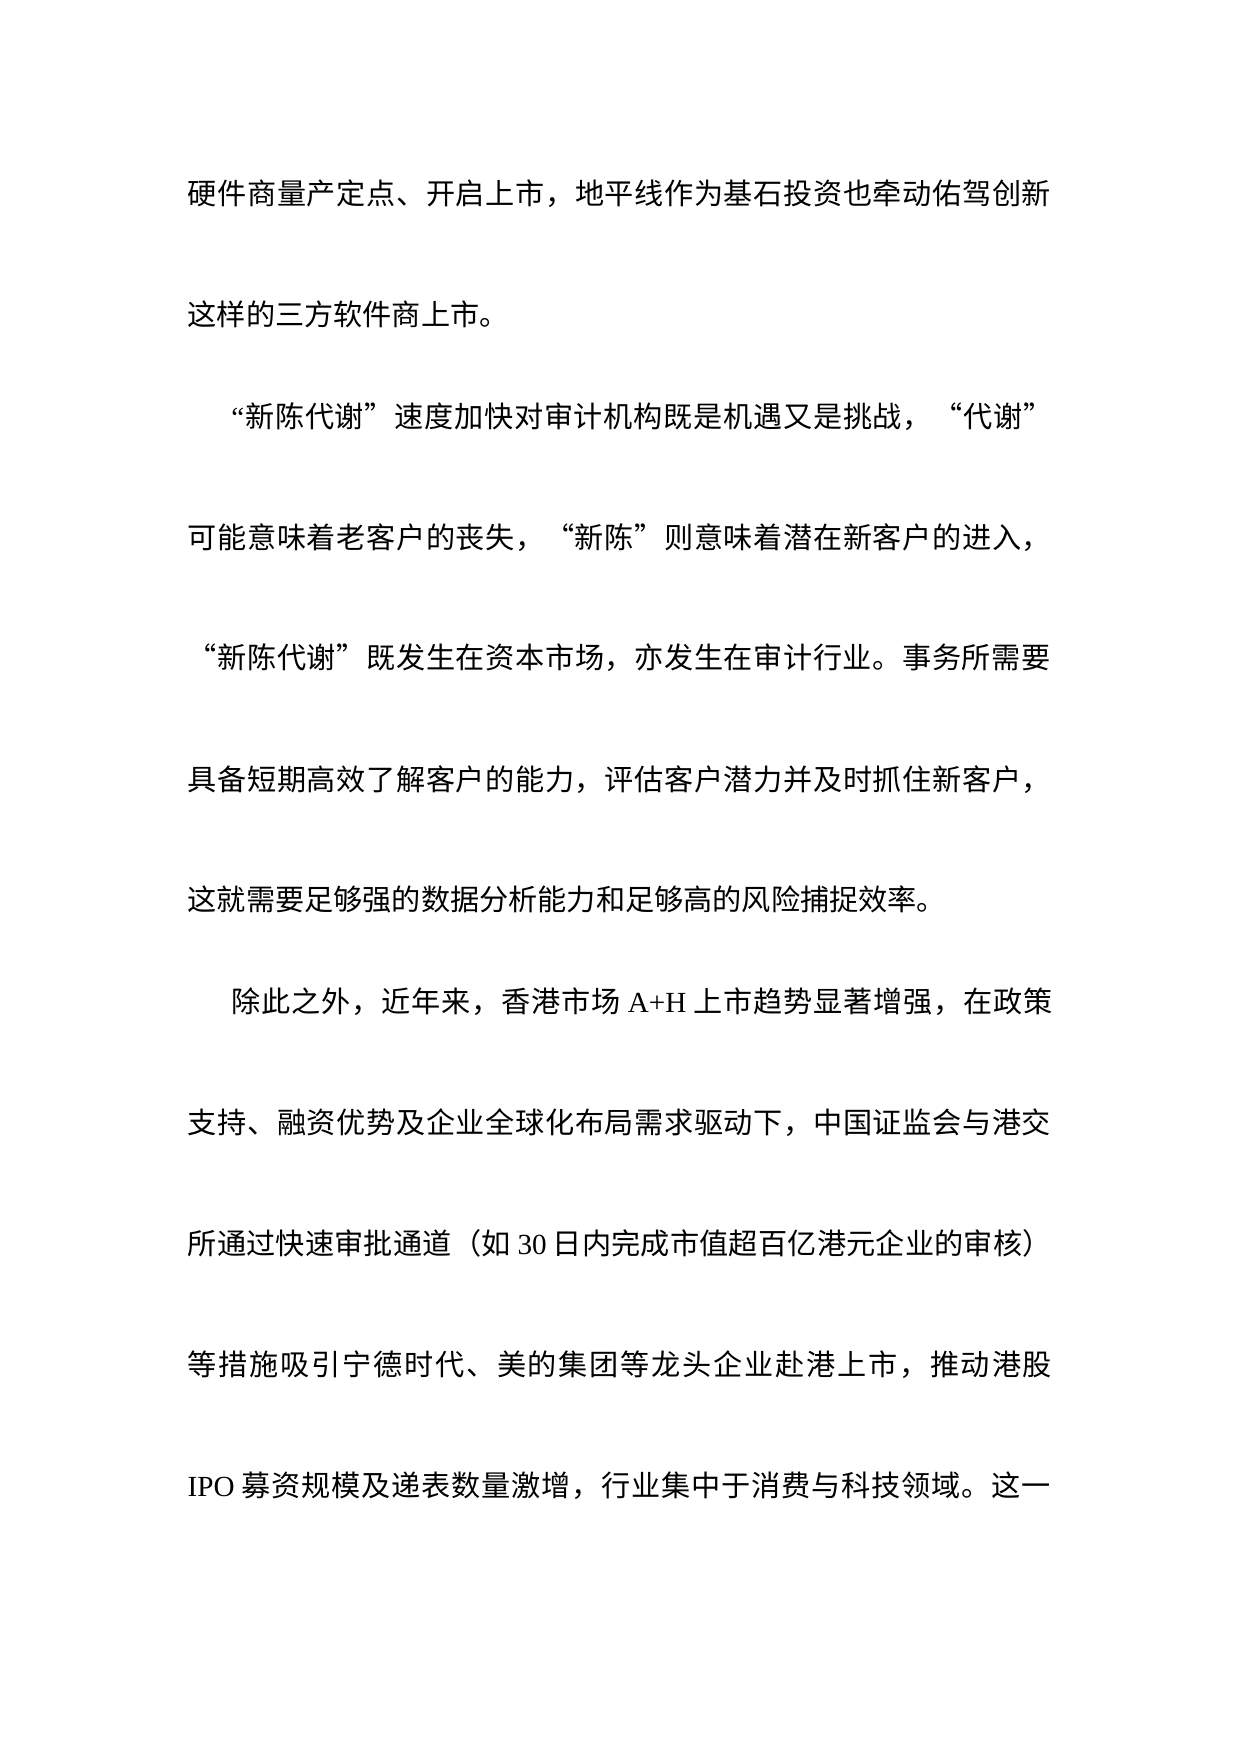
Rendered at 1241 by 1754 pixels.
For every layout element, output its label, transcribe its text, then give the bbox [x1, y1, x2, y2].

text “新陈代谢”速度加快对审计机构既是机遇又是挑战，“代谢”可能意味着老客户的丧失，“新陈”则意味着潜在新客户的进入，“新陈代谢”既发生在资本市场，亦发生在审计行业。事务所需要具备短期高效了解客户的能力，评估客户潜力并及时抓住新客户，这就需要足够强的数据分析能力和足够高的风险捕捉效率。 [187, 374, 1053, 938]
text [187, 151, 1053, 353]
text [187, 959, 1053, 1524]
